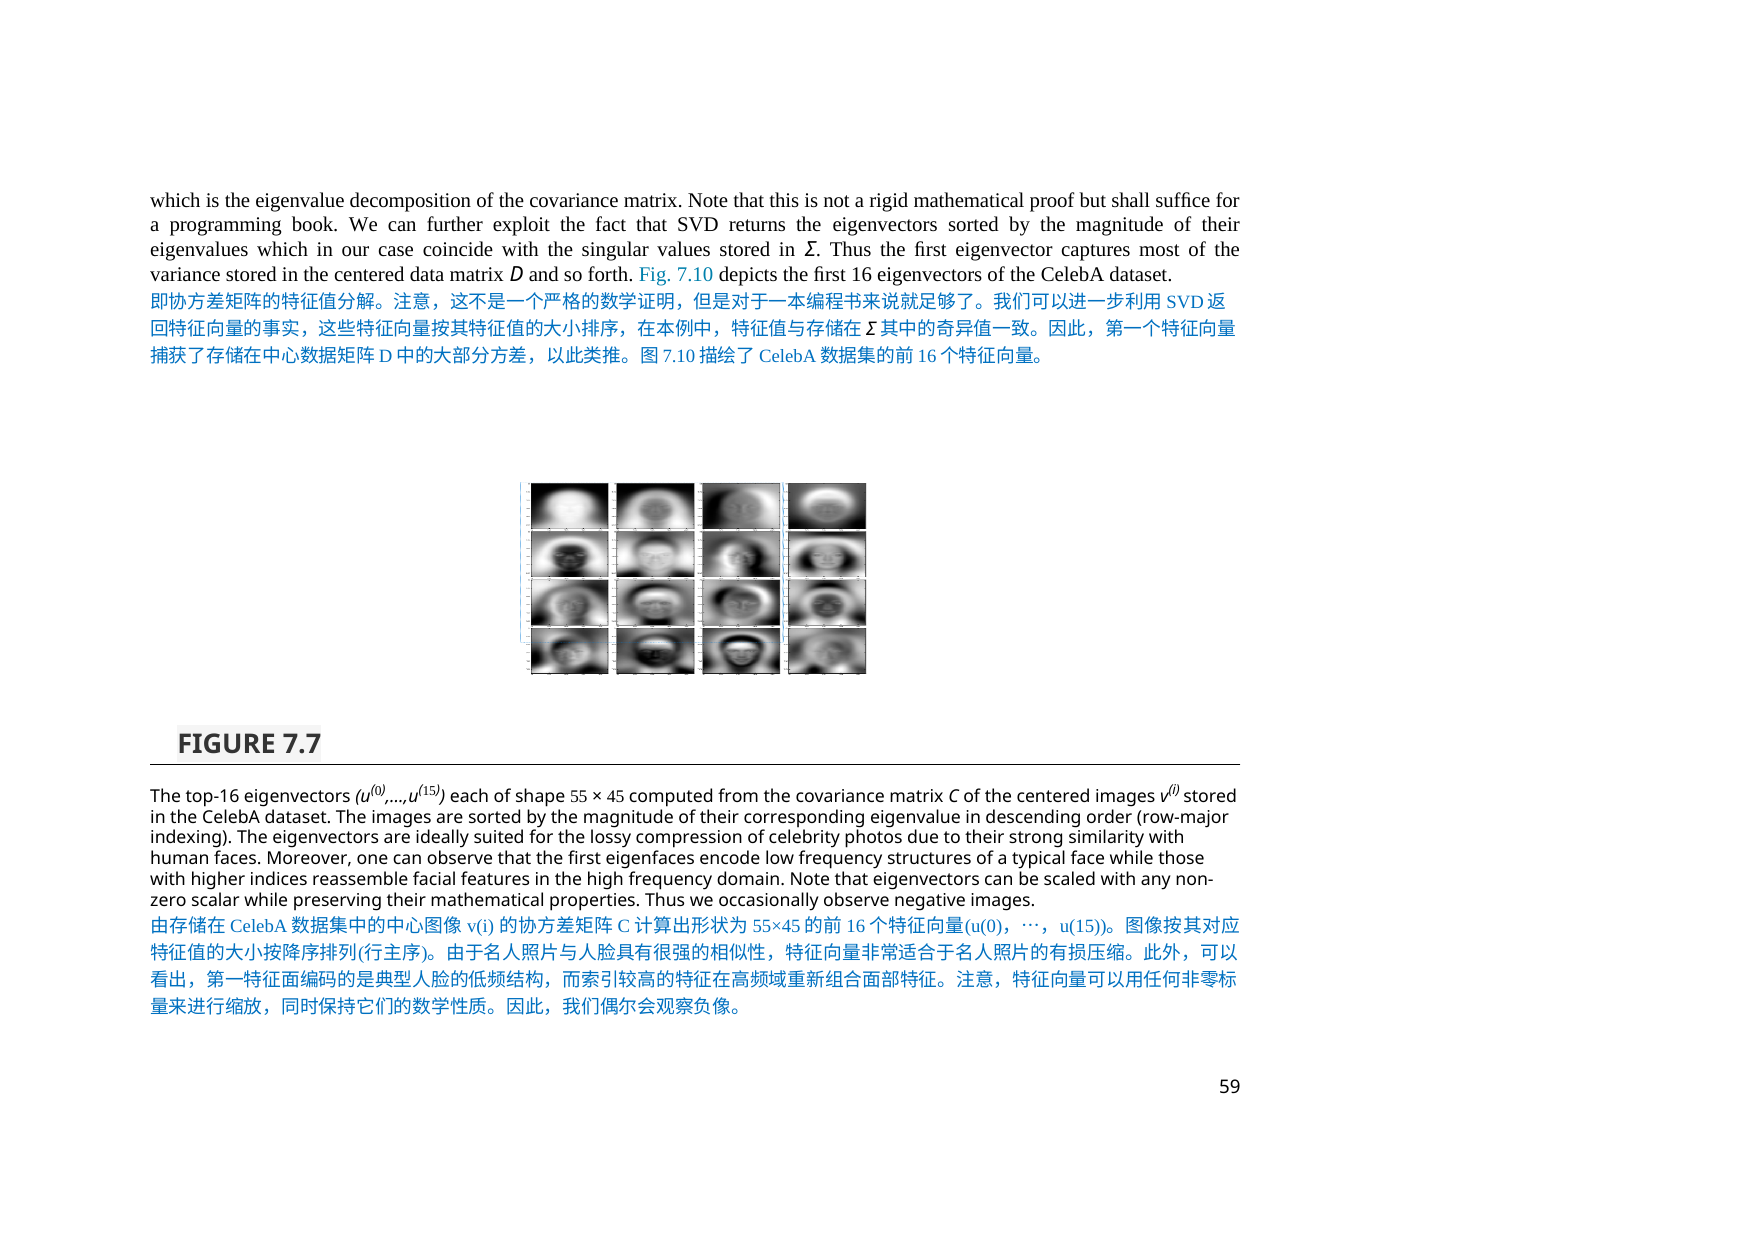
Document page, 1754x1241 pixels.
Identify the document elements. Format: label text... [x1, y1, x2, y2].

text which is the eigenvalue decomposition of the covariance matrix. Note that this is not a rigid mathematical proof but shall sufﬁce for a programming book. We can further exploit the fact that SVD returns the eigenvectors sorted by the magnitude of their eigenvalues which in our case coincide with the singular values stored in Σ. Thus the ﬁrst eigenvector captures most of the variance stored in the centered data matrix D and so forth. Fig. 7.10 depicts the ﬁrst 16 eigenvectors of the CelebA dataset. [150, 187, 1240, 286]
picture [518, 477, 873, 677]
text 即协方差矩阵的特征值分解。注意，这不是一个严格的数学证明，但是对于一本编程书来说就足够了。我们可以进一步利用SVD返回特征向量的事实，这些特征向量按其特征值的大小排序，在本例中，特征值与存储在Σ其中的奇异值一致。因此，第一个特征向量捕获了存储在中心数据矩阵D中的大部分方差，以此类推。图7.10描绘了CelebA数据集的前16个特征向量。 [150, 286, 1240, 368]
text The top-16 eigenvectors (u(0),...,u(15)) each of shape 55 × 45 computed from the covariance matrix C of the centered images v(i) stored in the CelebA dataset. The images are sorted by the magnitude of their corresponding eigenvalue in descending order (row-major indexing). The eigenvectors are ideally suited for the lossy compression of celebrity photos due to their strong similarity with human faces. Moreover, one can observe that the ﬁrst eigenfaces encode low frequency structures of a typical face while those with higher indices reassemble facial features in the high frequency domain. Note that eigenvectors can be scaled with any non-zero scalar while preserving their mathematical properties. Thus we occasionally observe negative images. [150, 786, 1240, 910]
text FIGURE 7.7 [150, 725, 1240, 764]
text 由存储在CelebA数据集中的中心图像v(i) 的协方差矩阵C计算出形状为55×45的前16个特征向量(u(0)，…，u(15))。图像按其对应特征值的大小按降序排列(行主序)。由于名人照片与人脸具有很强的相似性，特征向量非常适合于名人照片的有损压缩。此外，可以看出，第一特征面编码的是典型人脸的低频结构，而索引较高的特征在高频域重新组合面部特征。注意，特征向量可以用任何非零标量来进行缩放，同时保持它们的数学性质。因此，我们偶尔会观察负像。 [150, 910, 1240, 1019]
